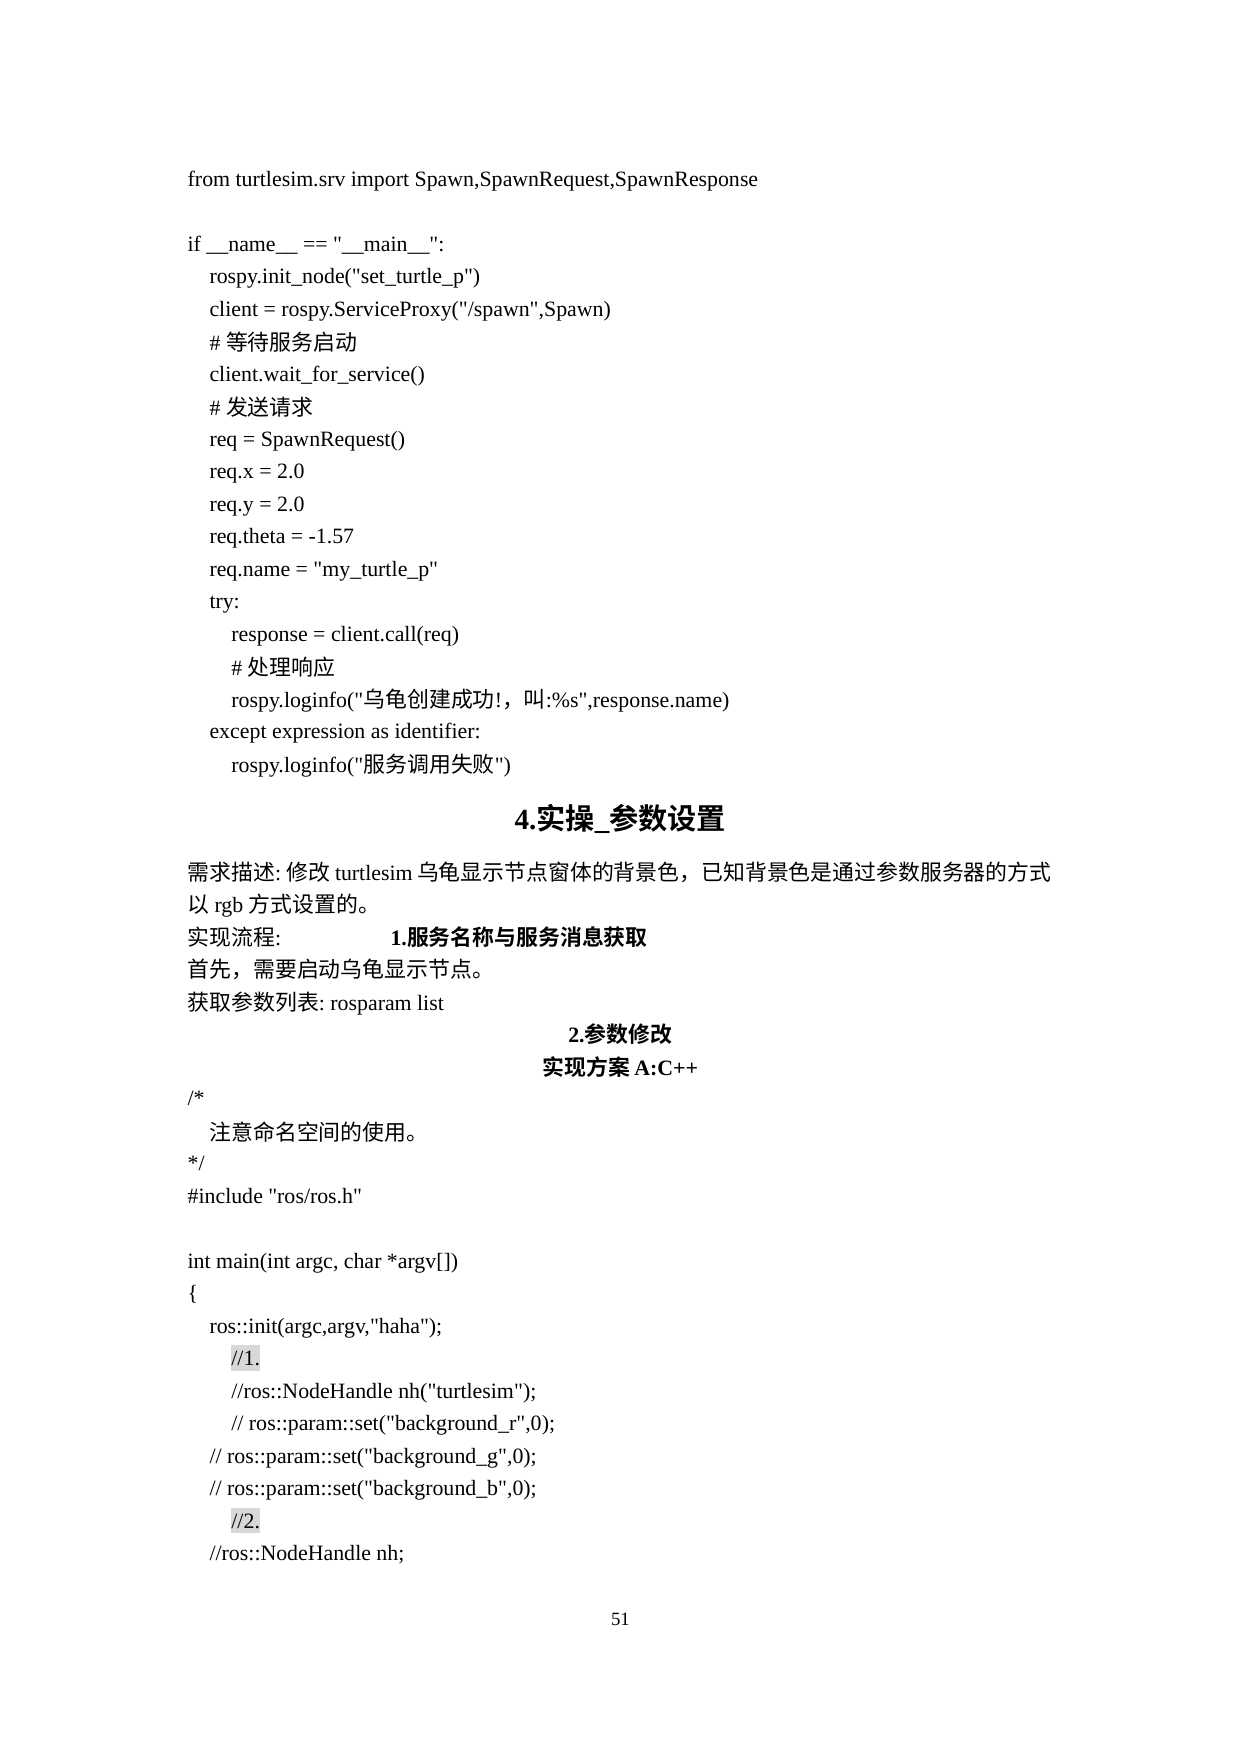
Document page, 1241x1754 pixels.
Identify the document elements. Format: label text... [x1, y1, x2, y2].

text // ros::param::set("background_r",0); [187, 1407, 1053, 1439]
text client = rospy.ServiceProxy("/spawn",Spawn) [187, 292, 1053, 324]
text 实现流程: 1.服务名称与服务消息获取 [187, 919, 1053, 952]
text */ [187, 1147, 1053, 1179]
text if __name__ == "__main__": [187, 227, 1053, 259]
text 获取参数列表: rosparam list [187, 984, 1053, 1017]
text client.wait_for_service() [187, 357, 1053, 389]
text 2.参数修改 [187, 1017, 1053, 1049]
text //1. [187, 1342, 1053, 1374]
text req = SpawnRequest() [187, 422, 1053, 454]
text // ros::param::set("background_b",0); [187, 1472, 1053, 1504]
text # 等待服务启动 [187, 324, 1053, 357]
text rospy.loginfo("乌龟创建成功!，叫:%s",response.name) [187, 682, 1053, 714]
text //ros::NodeHandle nh; [187, 1537, 1053, 1569]
text 实现方案A:C++ [187, 1049, 1053, 1082]
text // ros::param::set("background_g",0); [187, 1439, 1053, 1472]
text req.y = 2.0 [187, 487, 1053, 519]
text try: [187, 584, 1053, 617]
text 首先，需要启动乌龟显示节点。 [187, 952, 1053, 984]
text req.name = "my_turtle_p" [187, 552, 1053, 584]
text 注意命名空间的使用。 [187, 1114, 1053, 1147]
text int main(int argc, char *argv[]) [187, 1244, 1053, 1277]
text #include "ros/ros.h" [187, 1179, 1053, 1212]
subtitle 4.实操_参数设置 [187, 796, 1053, 838]
text except expression as identifier: [187, 714, 1053, 747]
text req.theta = -1.57 [187, 519, 1053, 552]
text 需求描述: 修改turtlesim乌龟显示节点窗体的背景色，已知背景色是通过参数服务器的方式以 rgb 方式设置的。 [187, 854, 1053, 919]
text ros::init(argc,argv,"haha"); [187, 1309, 1053, 1342]
text req.x = 2.0 [187, 454, 1053, 487]
text # 处理响应 [187, 649, 1053, 682]
text rospy.init_node("set_turtle_p") [187, 259, 1053, 292]
text rospy.loginfo("服务调用失败") [187, 747, 1053, 779]
text # 发送请求 [187, 389, 1053, 422]
text /* [187, 1082, 1053, 1114]
text { [187, 1277, 1053, 1309]
text //ros::NodeHandle nh("turtlesim"); [187, 1374, 1053, 1407]
text from turtlesim.srv import Spawn,SpawnRequest,SpawnResponse [187, 162, 1053, 194]
text response = client.call(req) [187, 617, 1053, 649]
text //2. [187, 1504, 1053, 1537]
